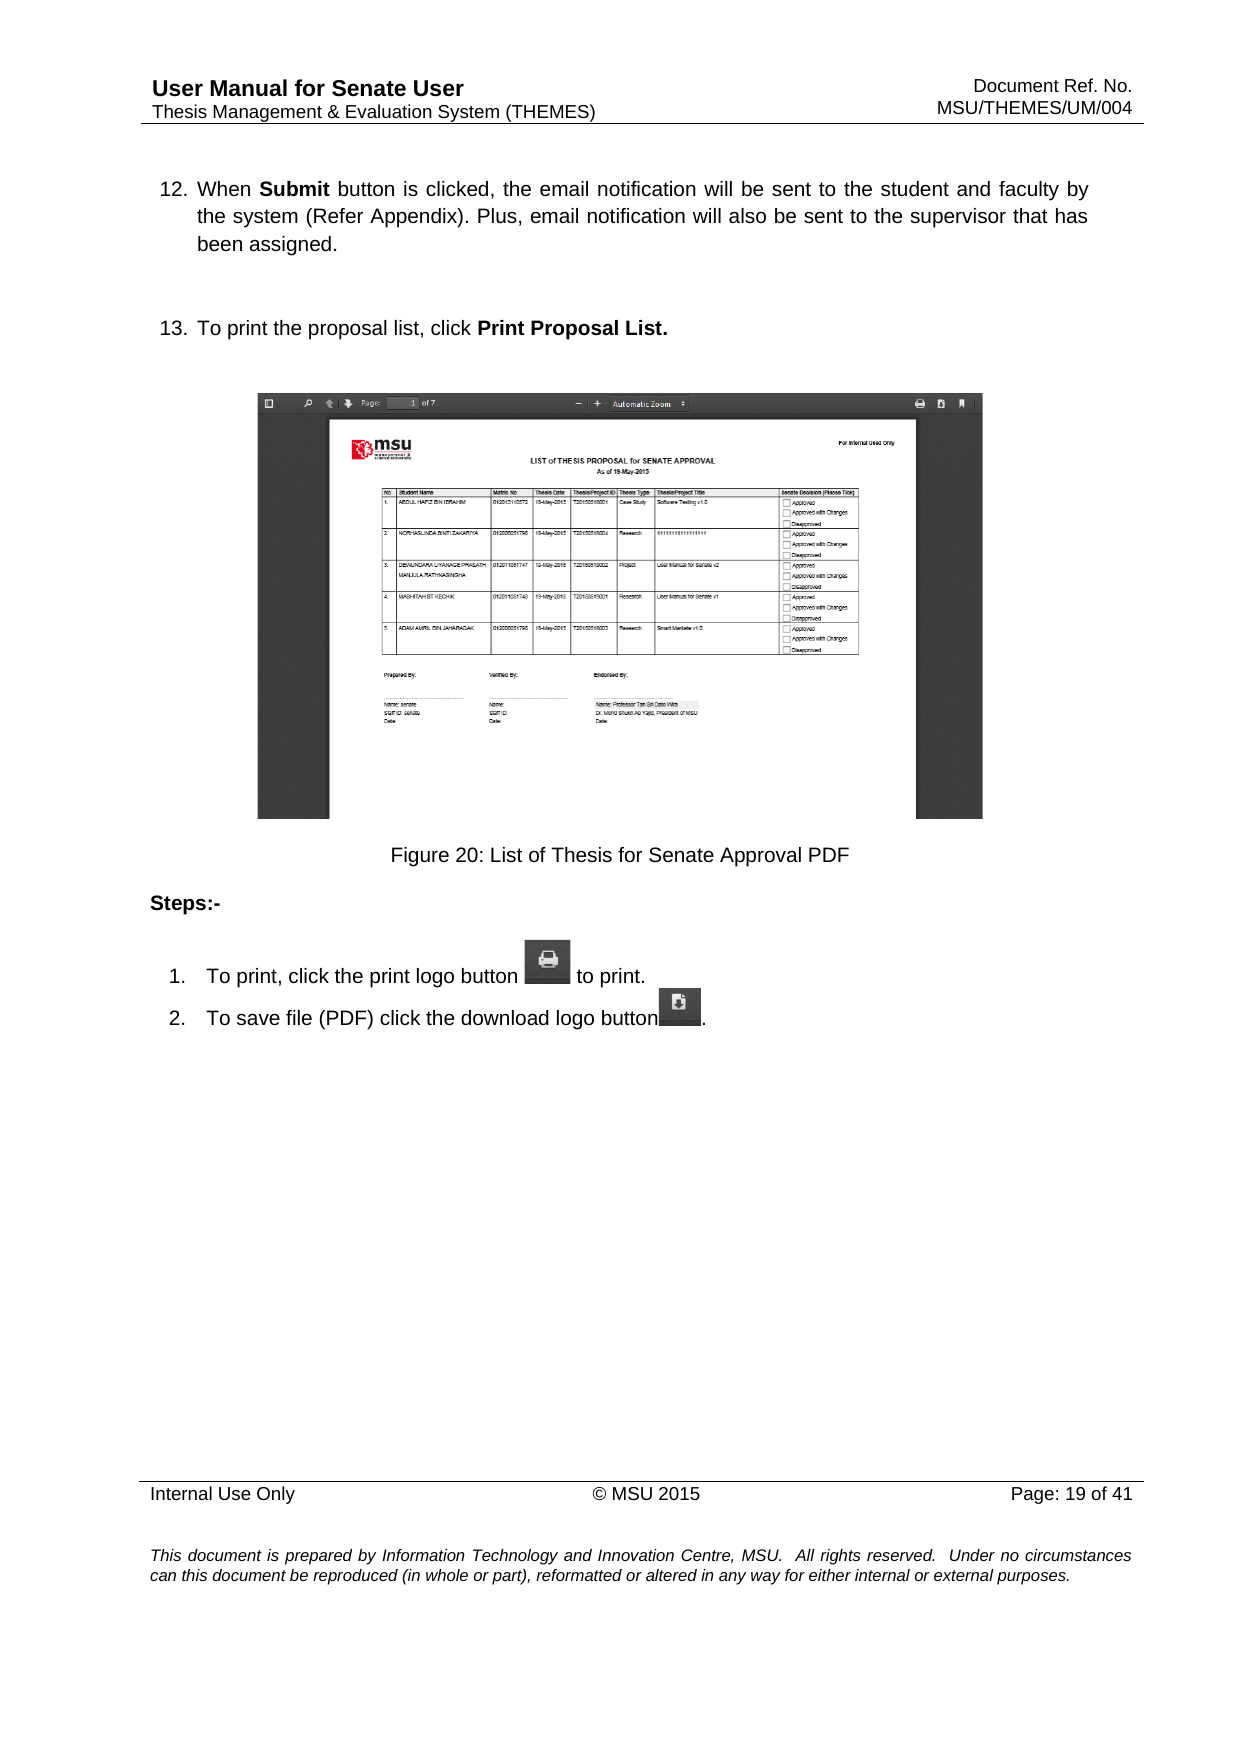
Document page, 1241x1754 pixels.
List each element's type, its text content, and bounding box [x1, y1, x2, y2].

picture [257, 391, 983, 819]
list To print, click the print logo button to print. [169, 939, 1090, 988]
picture [658, 988, 701, 1026]
list To print the proposal list, click Print Proposal List. [159, 316, 1090, 340]
text Steps:- [150, 891, 1090, 915]
list When Submit button is clicked, the email notification will be sent to the student and faculty by the system (Refer Appendix). Plus, email notification will also be sent to the supervisor that has been assigned. [159, 177, 1090, 256]
list To save file (PDF) click the download logo button. [169, 988, 1090, 1029]
picture [524, 939, 571, 984]
